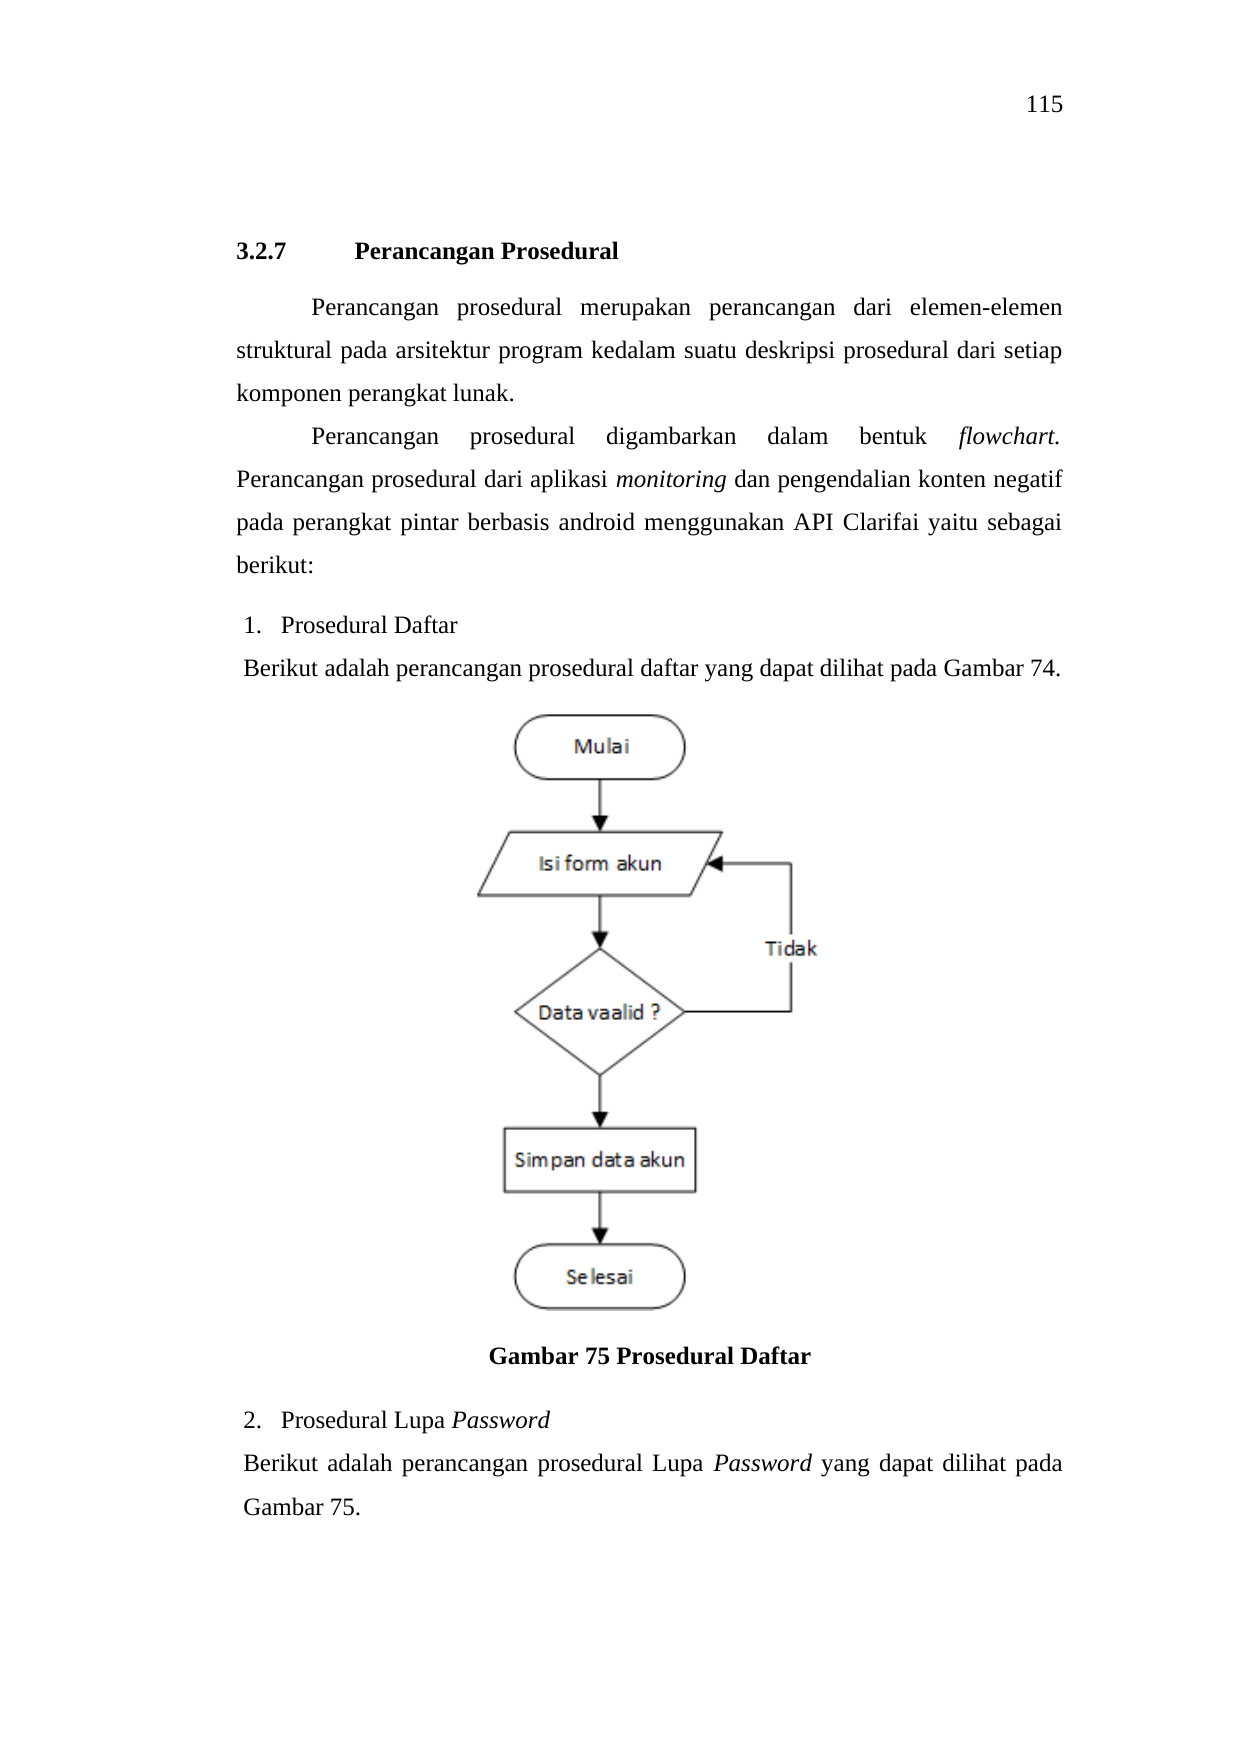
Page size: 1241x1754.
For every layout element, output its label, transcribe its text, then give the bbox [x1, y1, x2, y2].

text Berikut adalah perancangan prosedural Lupa Password yang dapat dilihat pada Gambar 75. [243, 1448, 1063, 1520]
list Prosedural Daftar [243, 610, 1063, 639]
list Prosedural Lupa Password [243, 1405, 1063, 1434]
text Berikut adalah perancangan prosedural daftar yang dapat dilihat pada Gambar 74. [243, 653, 1063, 682]
text Perancangan prosedural digambarkan dalam bentuk flowchart. Perancangan prosedural dari aplikasi monitoring dan pengendalian konten negatif pada perangkat pintar berbasis android menggunakan API Clarifai yaitu sebagai berikut: [236, 421, 1063, 579]
text Perancangan prosedural merupakan perancangan dari elemen-elemen struktural pada arsitektur program kedalam suatu deskripsi prosedural dari setiap komponen perangkat lunak. [236, 292, 1063, 407]
subtitle Perancangan Prosedural [236, 236, 1063, 265]
picture [476, 713, 830, 1311]
